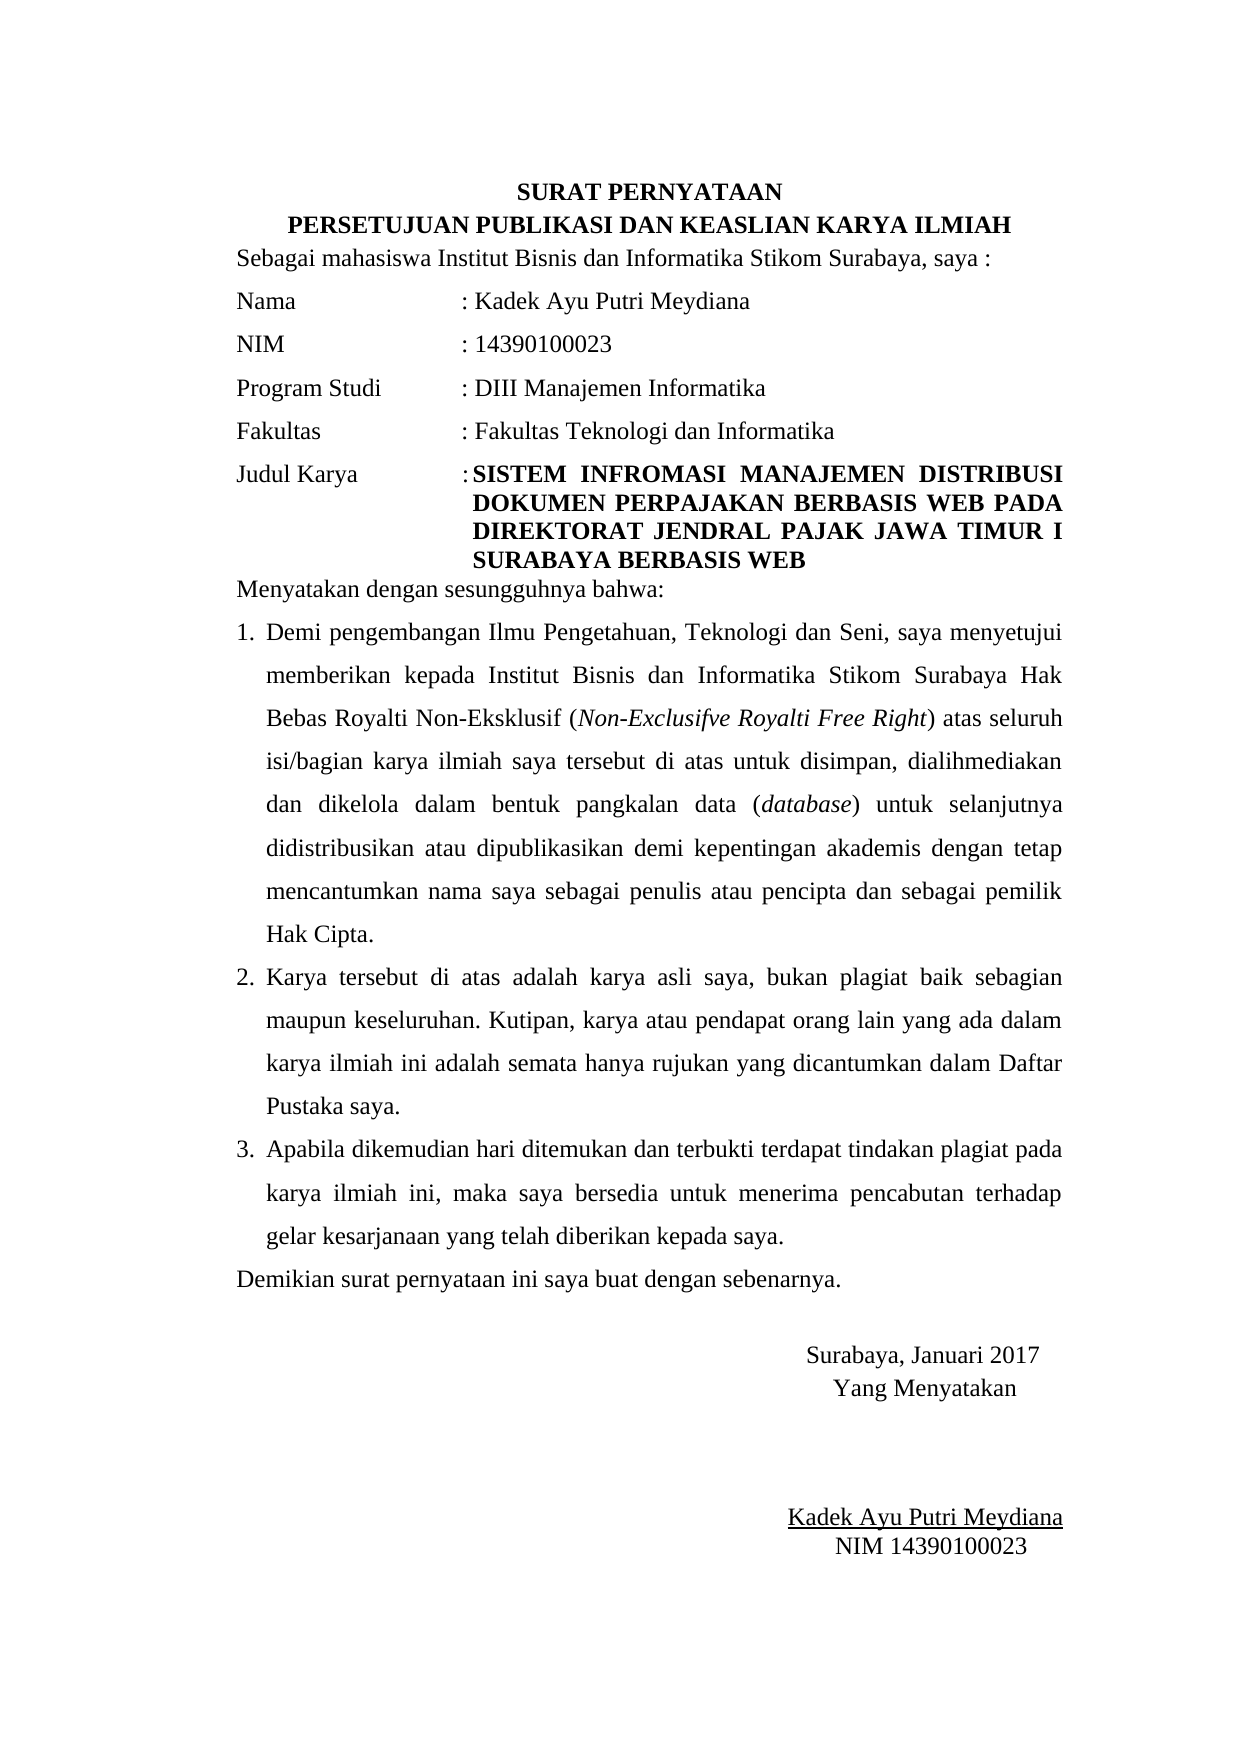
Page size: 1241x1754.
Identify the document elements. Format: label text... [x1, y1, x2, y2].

text Nama : Kadek Ayu Putri Meydiana [236, 286, 1063, 315]
text SURAT PERNYATAAN [236, 177, 1063, 206]
list Apabila dikemudian hari ditemukan dan terbukti terdapat tindakan plagiat pada karya ilmiah ini, maka saya bersedia untuk menerima pencabutan terhadap gelar kesarjanaan yang telah diberikan kepada saya. [236, 1134, 1063, 1249]
text NIM 14390100023 [236, 1531, 1063, 1560]
text Kadek Ayu Putri Meydiana [236, 1502, 1063, 1531]
text Menyatakan dengan sesungguhnya bahwa: [236, 574, 1063, 603]
text Judul Karya : SISTEM INFROMASI MANAJEMEN DISTRIBUSI DOKUMEN PERPAJAKAN BERBASIS WEB PADA DIREKTORAT JENDRAL PAJAK JAWA TIMUR I SURABAYA BERBASIS WEB [236, 459, 1063, 574]
list Demi pengembangan Ilmu Pengetahuan, Teknologi dan Seni, saya menyetujui memberikan kepada Institut Bisnis dan Informatika Stikom Surabaya Hak Bebas Royalti Non-Eksklusif (Non-Exclusifve Royalti Free Right) atas seluruh isi/bagian karya ilmiah saya tersebut di atas untuk disimpan, dialihmediakan dan dikelola dalam bentuk pangkalan data (database) untuk selanjutnya didistribusikan atau dipublikasikan demi kepentingan akademis dengan tetap mencantumkan nama saya sebagai penulis atau pencipta dan sebagai pemilik Hak Cipta. [236, 617, 1063, 948]
text Program Studi : DIII Manajemen Informatika [236, 373, 1063, 401]
text Yang Menyatakan [236, 1373, 1063, 1402]
text NIM : 14390100023 [236, 329, 1063, 358]
text Sebagai mahasiswa Institut Bisnis dan Informatika Stikom Surabaya, saya : [236, 243, 1063, 272]
list Karya tersebut di atas adalah karya asli saya, bukan plagiat baik sebagian maupun keseluruhan. Kutipan, karya atau pendapat orang lain yang ada dalam karya ilmiah ini adalah semata hanya rujukan yang dicantumkan dalam Daftar Pustaka saya. [236, 962, 1063, 1120]
text Fakultas : Fakultas Teknologi dan Informatika [236, 416, 1063, 444]
text Demikian surat pernyataan ini saya buat dengan sebenarnya. [236, 1264, 1063, 1293]
text Surabaya, Januari 2017 [236, 1340, 1063, 1369]
text PERSETUJUAN PUBLIKASI DAN KEASLIAN KARYA ILMIAH [236, 210, 1063, 239]
